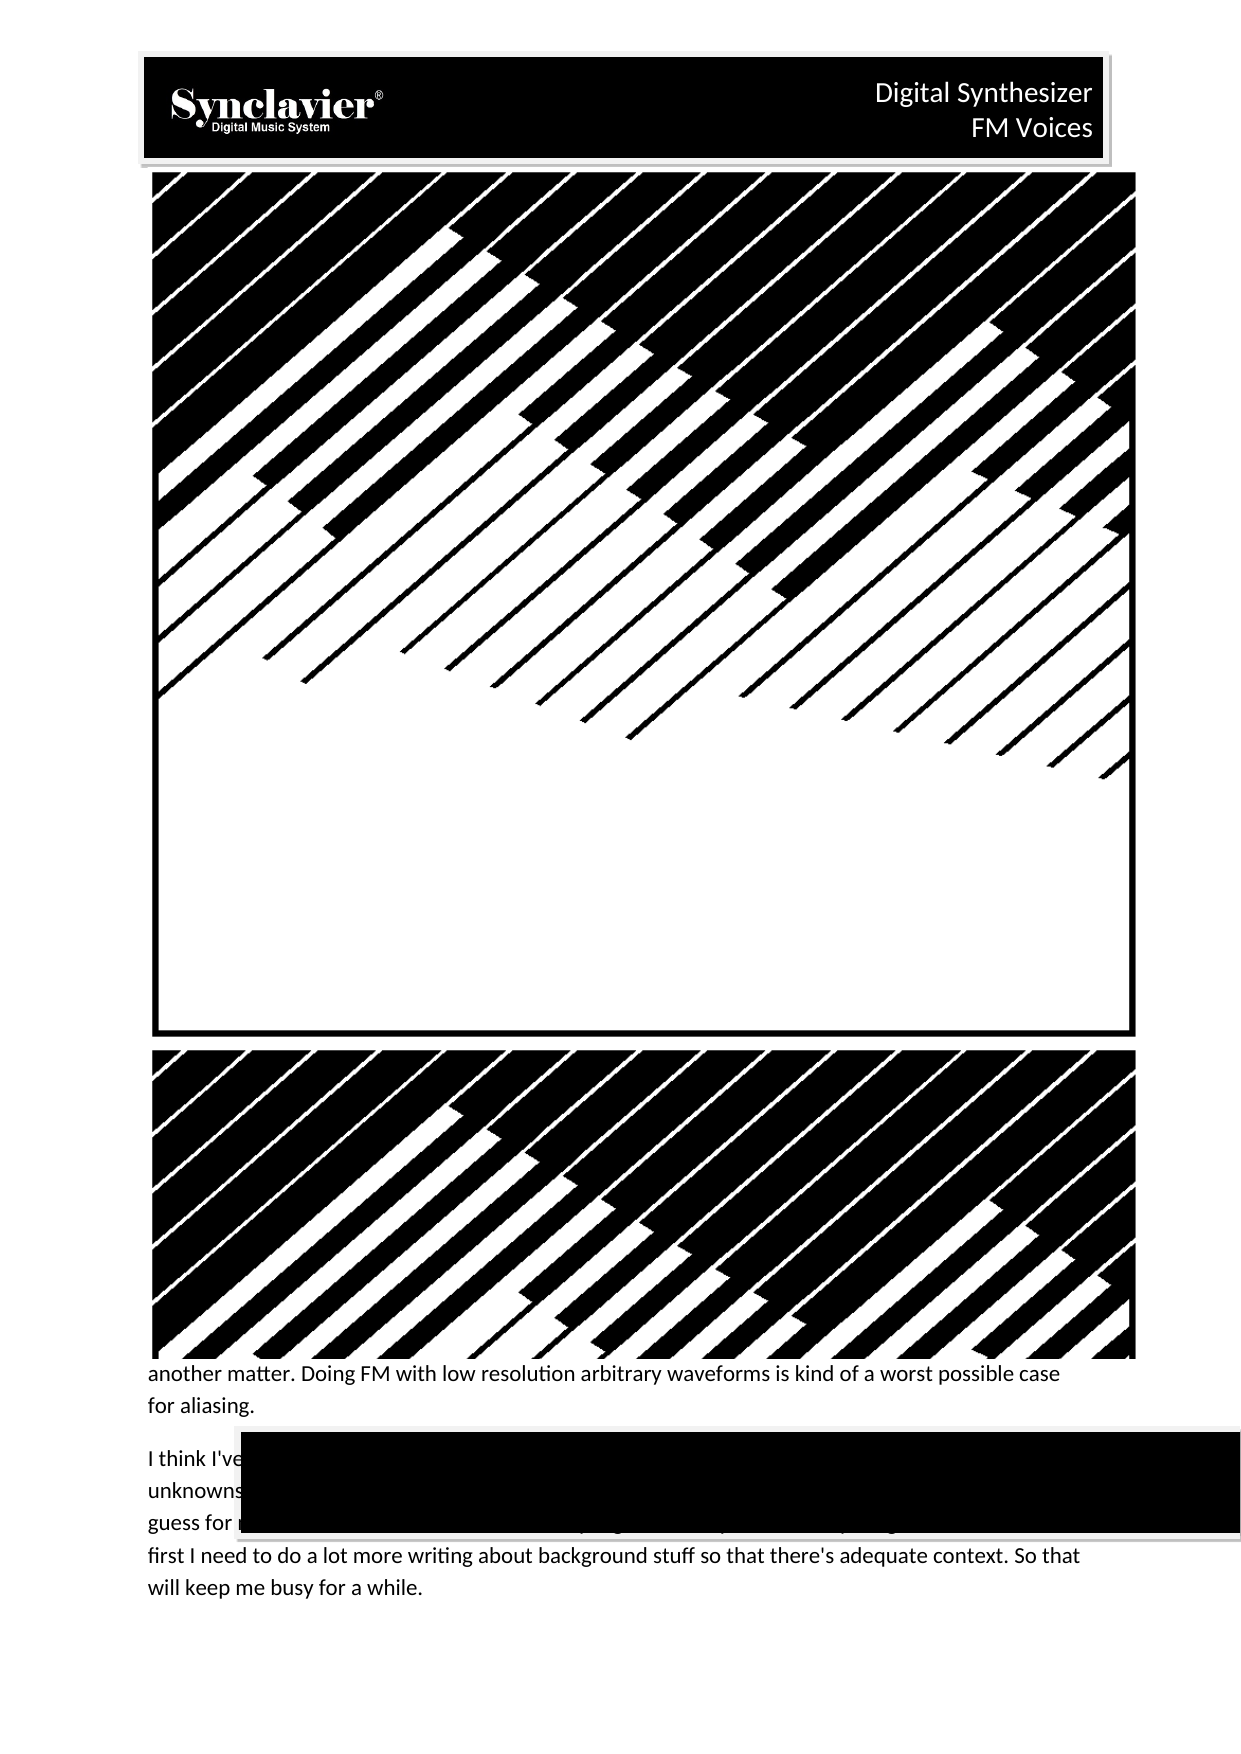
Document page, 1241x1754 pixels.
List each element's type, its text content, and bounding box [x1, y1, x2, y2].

picture [147, 1045, 1143, 1359]
text I think I've worked out pretty much everything, including the backplane. There are still a few unknowns and a number of things I haven't confirmed, but I've at least got a very good educated guess for most of it. And now I want to write up a good description of everything, but I realize that first I need to do a lot more writing about background stuff so that there's adequate context. So that will keep me busy for a while. [148, 1444, 1093, 1601]
text So I think there's little point in trying to make a really accurate model. Instead I'll try to make something that sounds as clean as possible while still retaining the interesting parts of the Synclavier's character. And I have some good ideas as to how to do this, but making it light on CPU is another matter. Doing FM with low resolution arbitrary waveforms is kind of a worst possible case for aliasing. [148, 1359, 1093, 1419]
picture [158, 70, 392, 142]
picture [147, 167, 1143, 1042]
